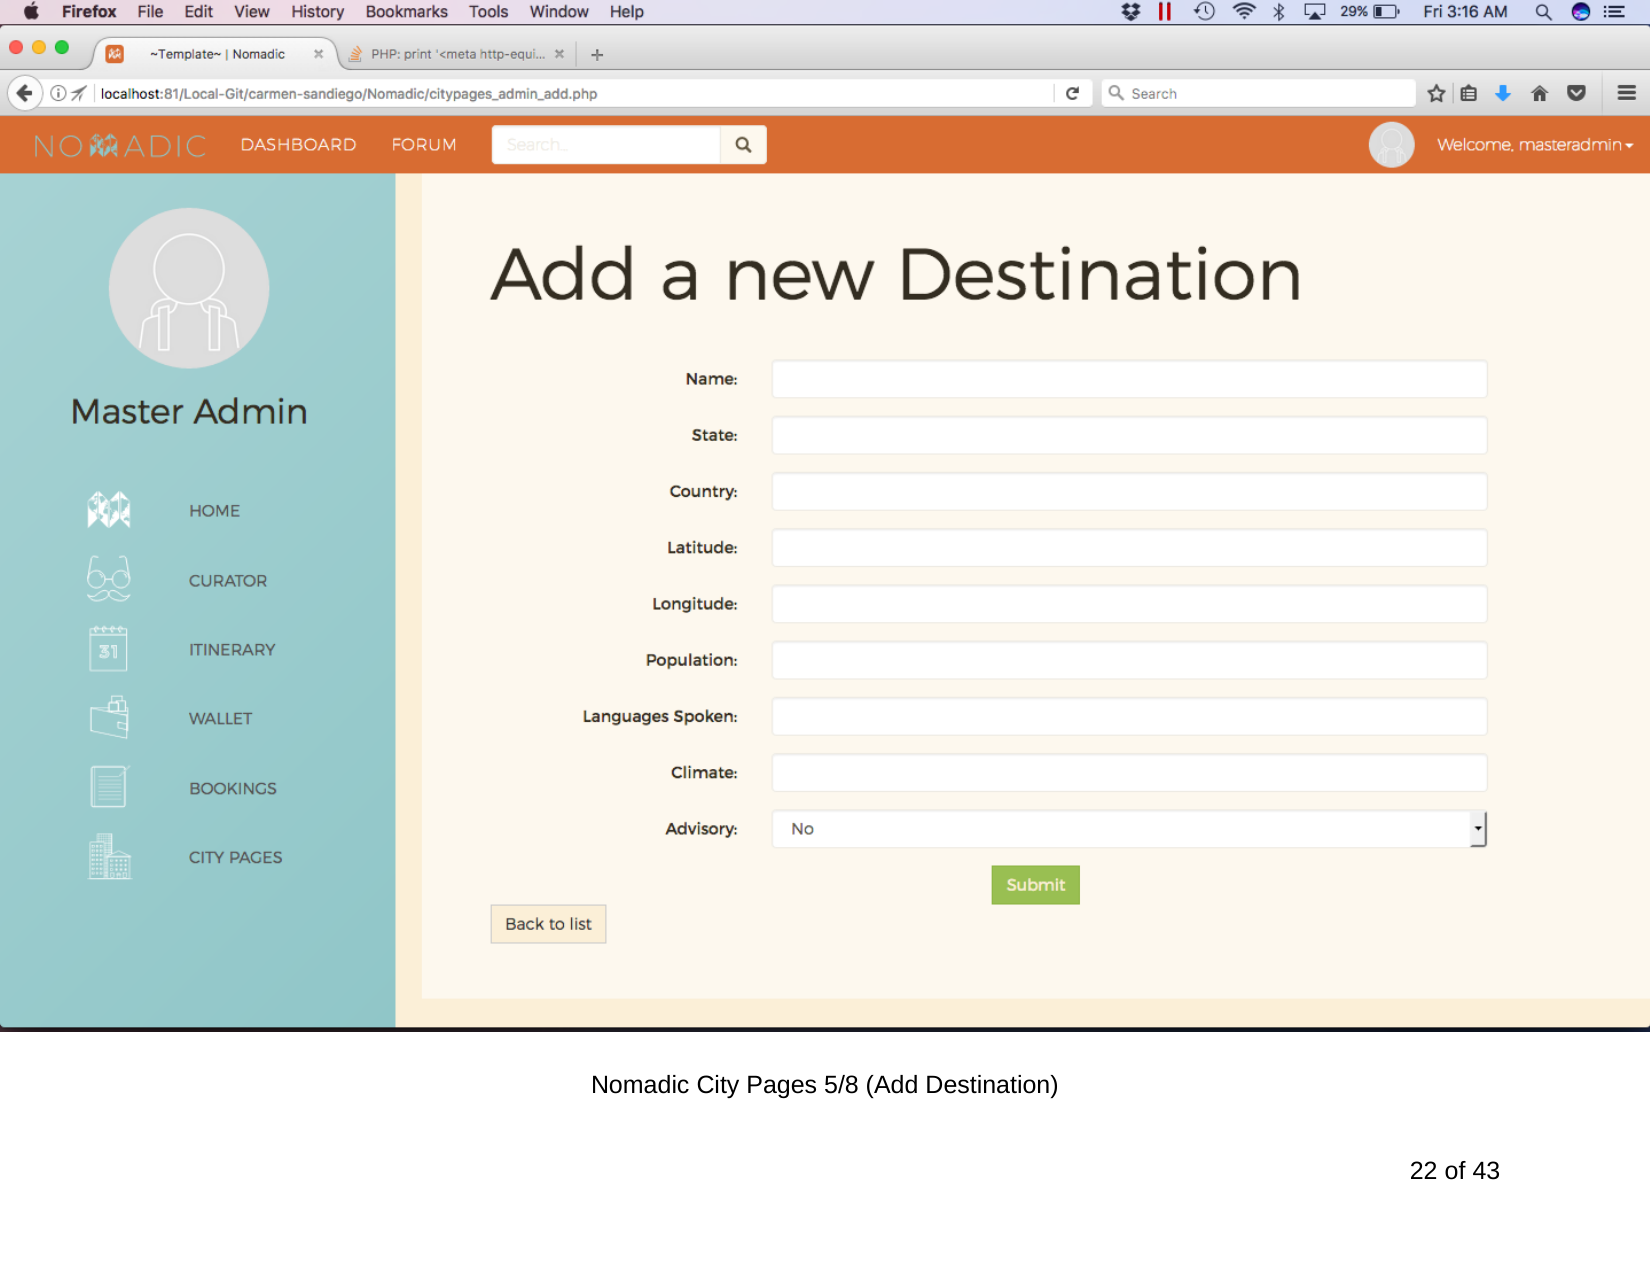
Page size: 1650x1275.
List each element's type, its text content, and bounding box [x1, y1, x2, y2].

picture [0, 0, 1650, 1032]
text Nomadic City Pages 5/8 (Add Destination) [150, 1032, 1500, 1099]
